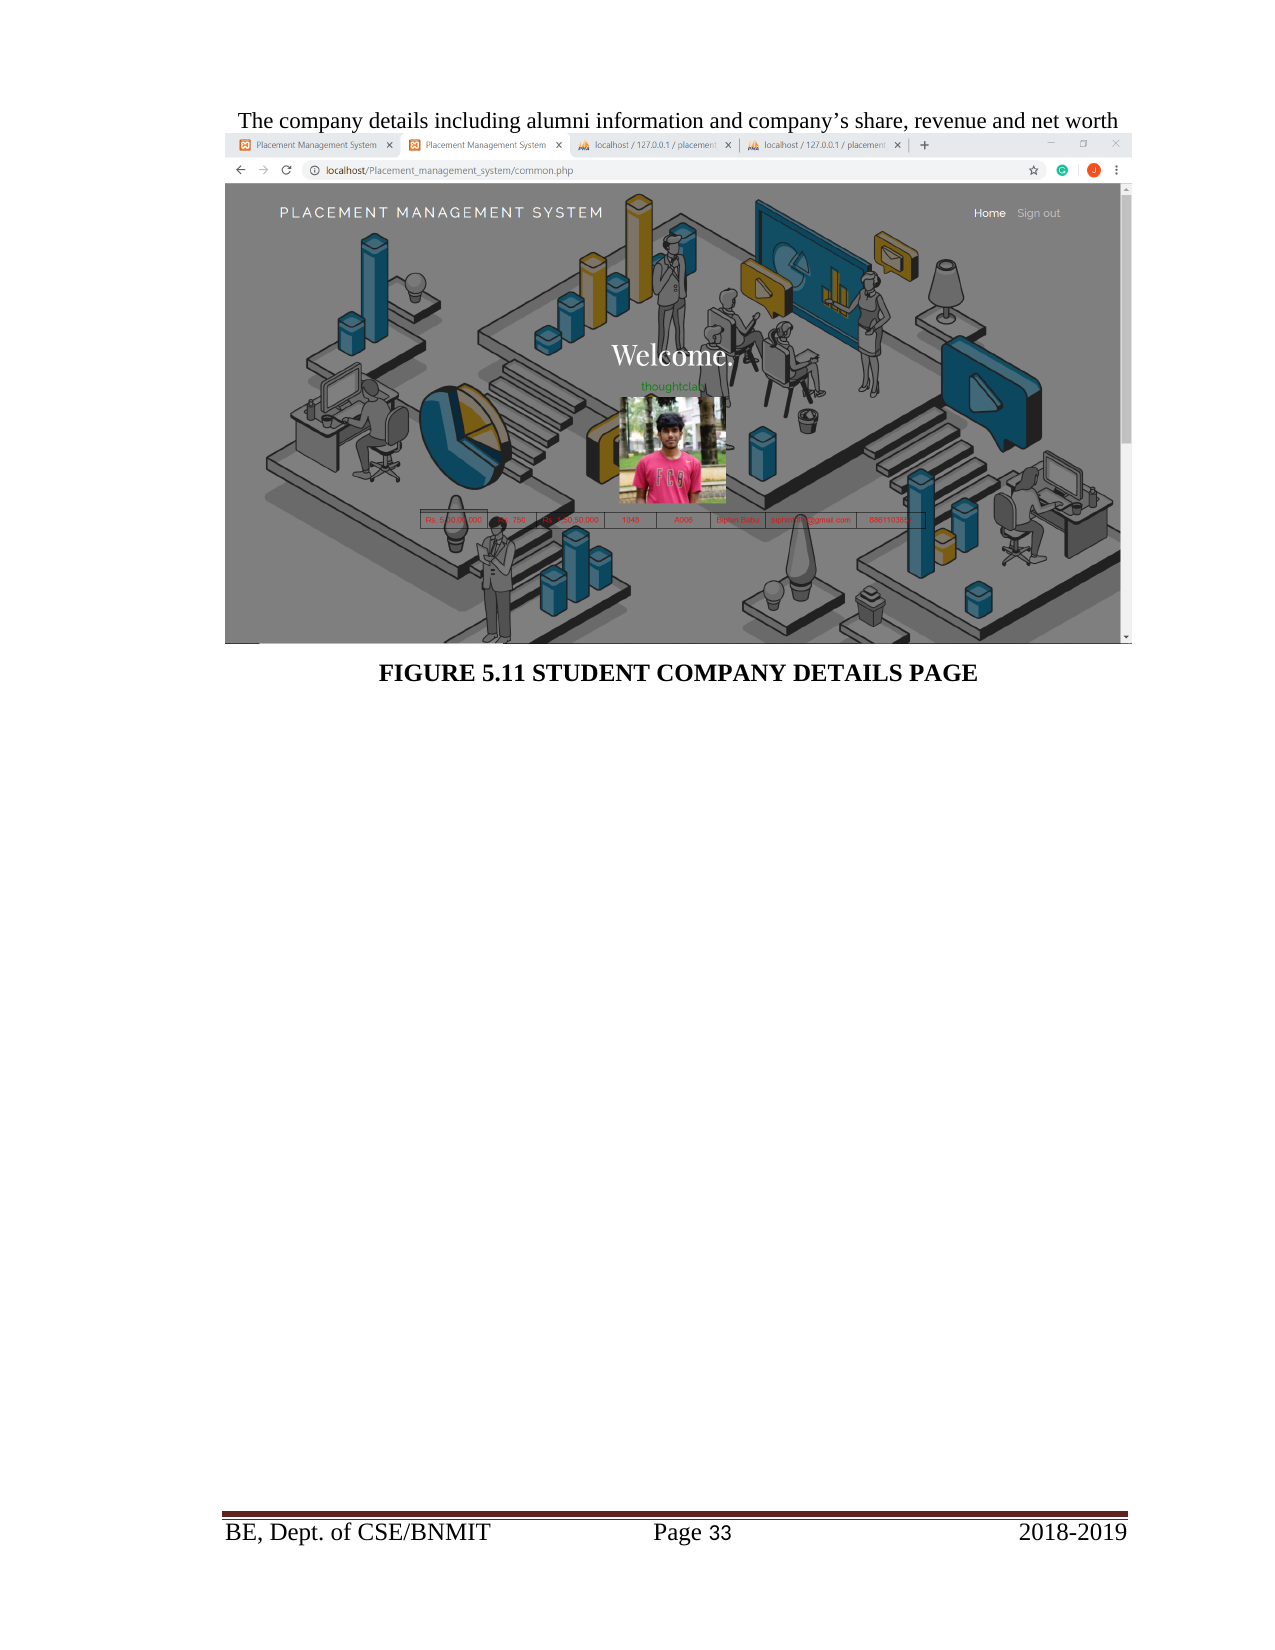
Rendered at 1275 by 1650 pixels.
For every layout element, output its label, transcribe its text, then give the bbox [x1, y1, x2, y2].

text The company details including alumni information and company’s share, revenue and net worth [225, 107, 1132, 133]
picture [225, 133, 1132, 644]
text FIGURE 5.11 STUDENT COMPANY DETAILS PAGE [225, 658, 1132, 687]
